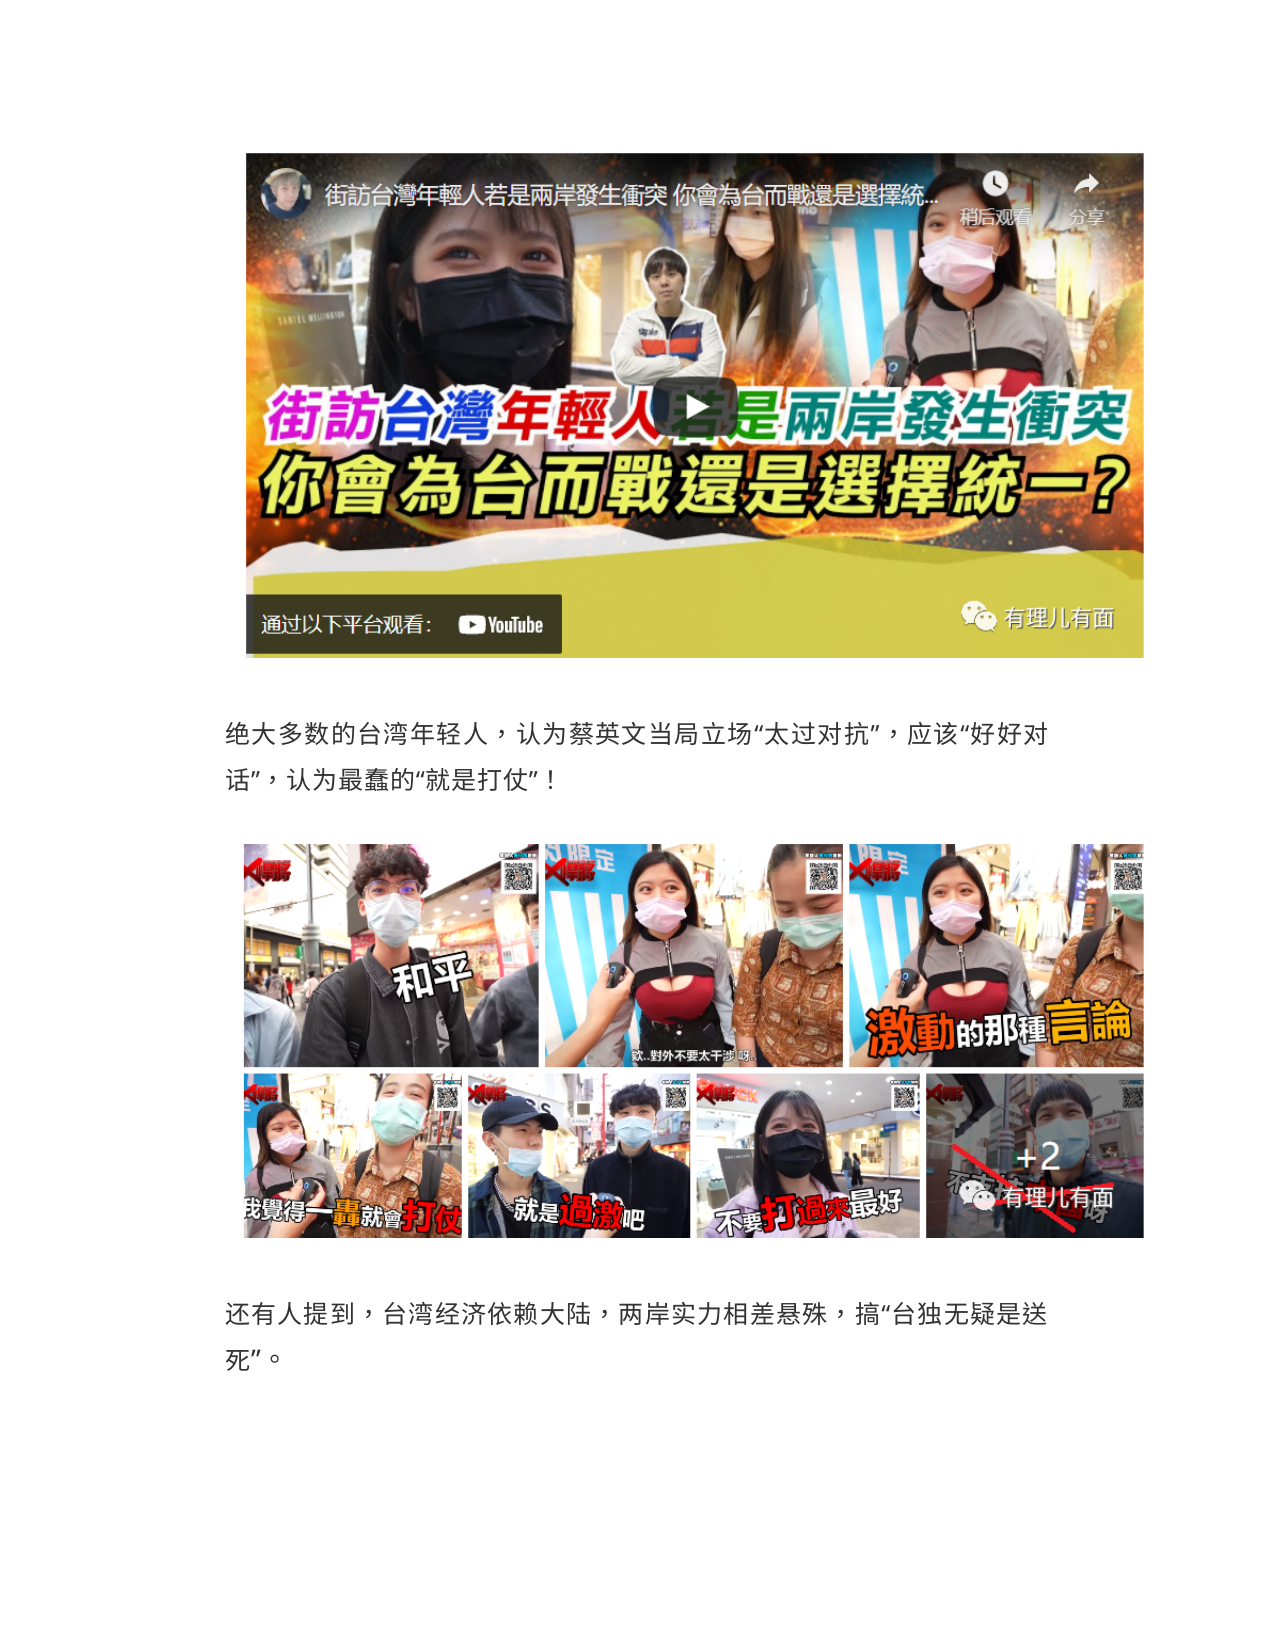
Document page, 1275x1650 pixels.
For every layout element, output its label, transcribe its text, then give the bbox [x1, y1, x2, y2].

text 绝大多数的台湾年轻人，认为蔡英文当局立场“太过对抗”，应该“好好对话”，认为最蠢的“就是打仗”！ [225, 704, 1050, 797]
picture [243, 843, 1144, 1238]
picture [243, 150, 1144, 658]
text 还有人提到，台湾经济依赖大陆，两岸实力相差悬殊，搞“台独无疑是送死”。 [225, 1284, 1050, 1377]
